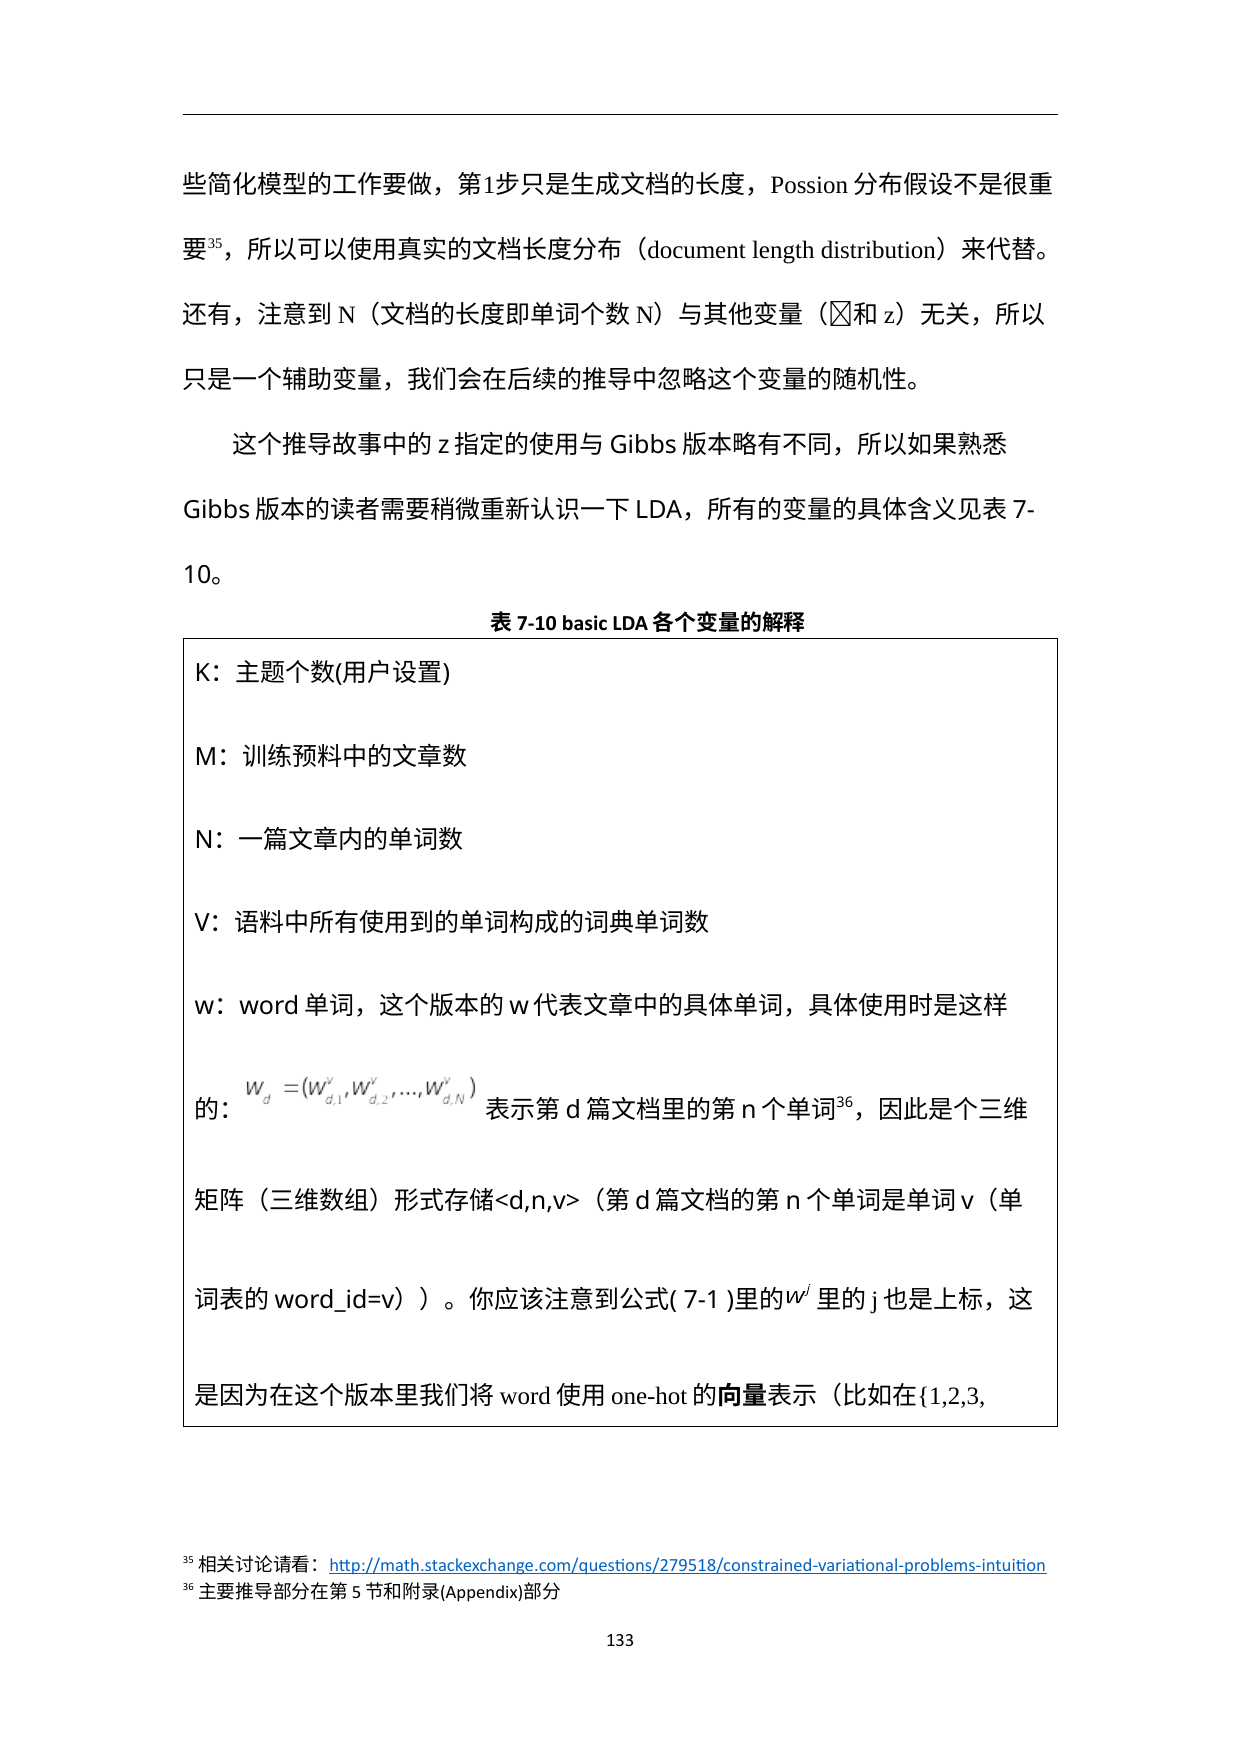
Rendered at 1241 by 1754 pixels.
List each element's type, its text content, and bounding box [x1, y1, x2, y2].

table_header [184, 639, 1057, 1426]
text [183, 150, 1058, 410]
